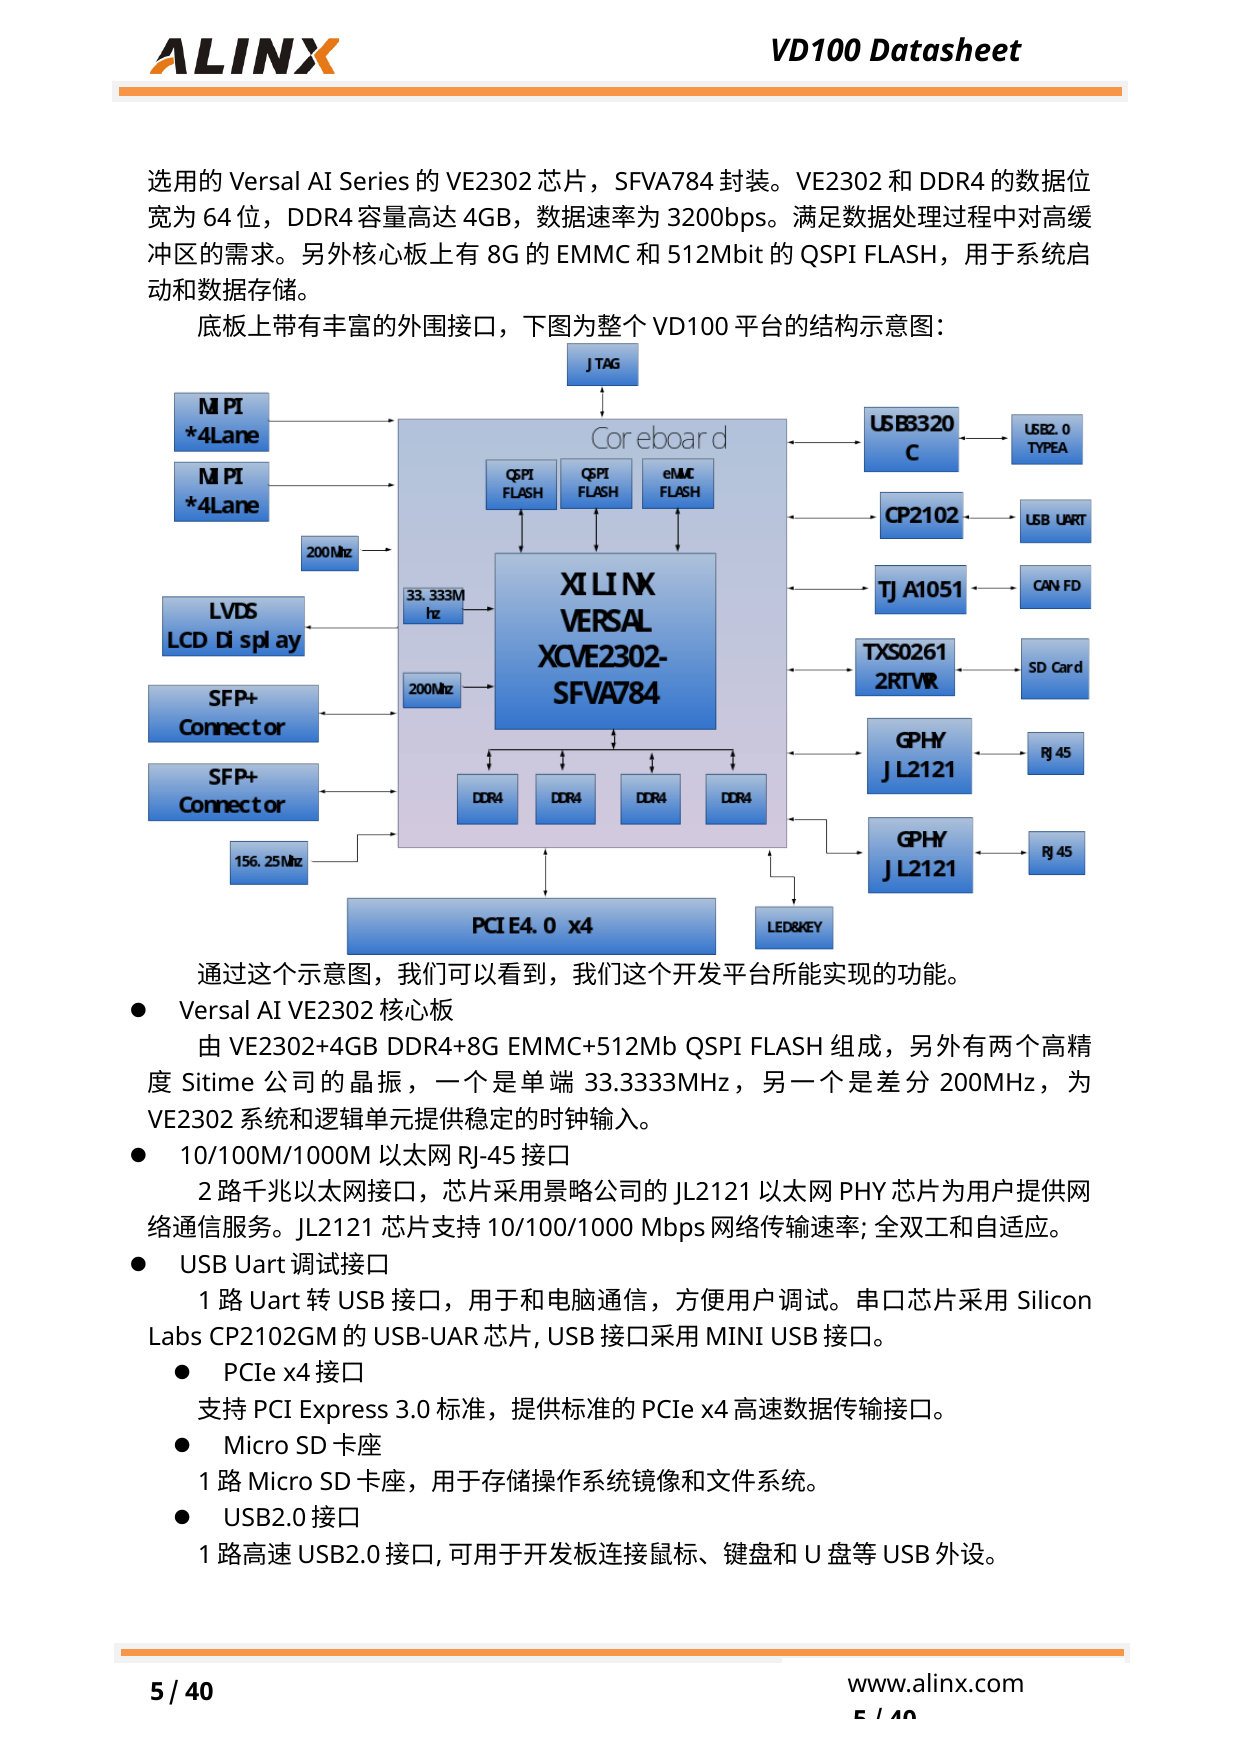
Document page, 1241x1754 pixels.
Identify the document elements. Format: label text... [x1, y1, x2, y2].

list USB2.0接口 [173, 1498, 1093, 1534]
text 底板上带有丰富的外围接口，下图为整个VD100平台的结构示意图： [148, 307, 1093, 343]
text 1路Micro SD卡座，用于存储操作系统镜像和文件系统。 [148, 1462, 1093, 1498]
list Micro SD卡座 [173, 1425, 1093, 1462]
list PCIe x4接口 [173, 1353, 1093, 1389]
list 1路高速USB2.0接口, 可用于开发板连接鼠标、键盘和U盘等USB外设。 [173, 1534, 1093, 1570]
text 支持PCI Express 3.0标准，提供标准的PCIe x4高速数据传输接口。 [148, 1389, 1093, 1425]
picture [148, 34, 339, 80]
text 通过这个示意图，我们可以看到，我们这个开发平台所能实现的功能。 [148, 954, 1093, 990]
list USB Uart调试接口 [129, 1244, 1093, 1280]
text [148, 162, 1093, 307]
text 1路Uart转USB接口，用于和电脑通信，方便用户调试。串口芯片采用Silicon Labs CP2102GM的USB-UAR芯片, USB接口采用MINI USB接口。 [148, 1280, 1093, 1353]
text 2路千兆以太网接口，芯片采用景略公司的JL2121以太网PHY芯片为用户提供网络通信服务。JL2121 芯片支持10/100/1000 Mbps网络传输速率; 全双工和自适应。 [148, 1172, 1093, 1244]
text 由VE2302+4GB DDR4+8G EMMC+512Mb QSPI FLASH组成，另外有两个高精度Sitime公司的晶振，一个是单端33.3333MHz，另一个是差分200MHz，为VE2302系统和逻辑单元提供稳定的时钟输入。 [148, 1027, 1093, 1135]
list Versal AI VE2302核心板 [129, 990, 1093, 1027]
list 10/100M/1000M以太网RJ-45接口 [129, 1135, 1093, 1172]
